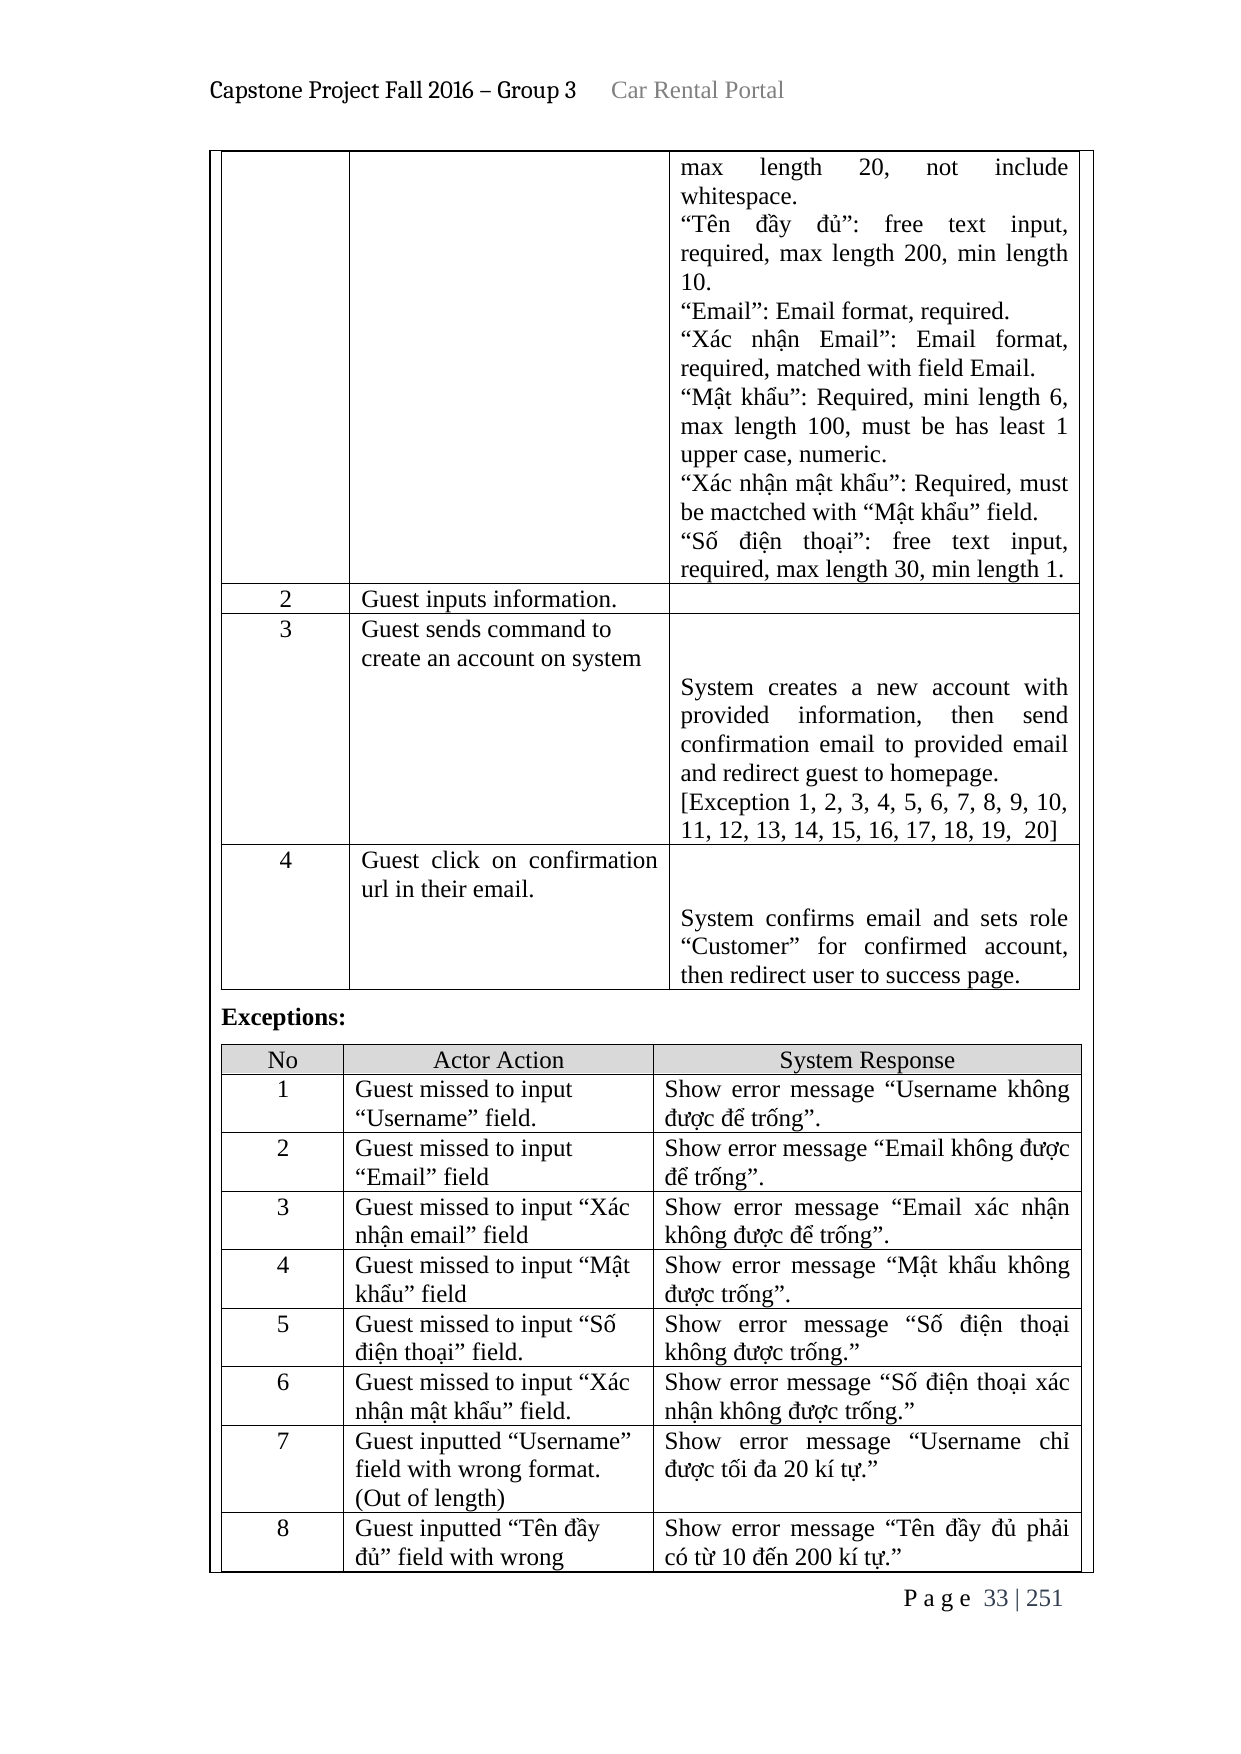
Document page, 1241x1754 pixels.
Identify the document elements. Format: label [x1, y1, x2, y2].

table_cell [211, 151, 1093, 1572]
